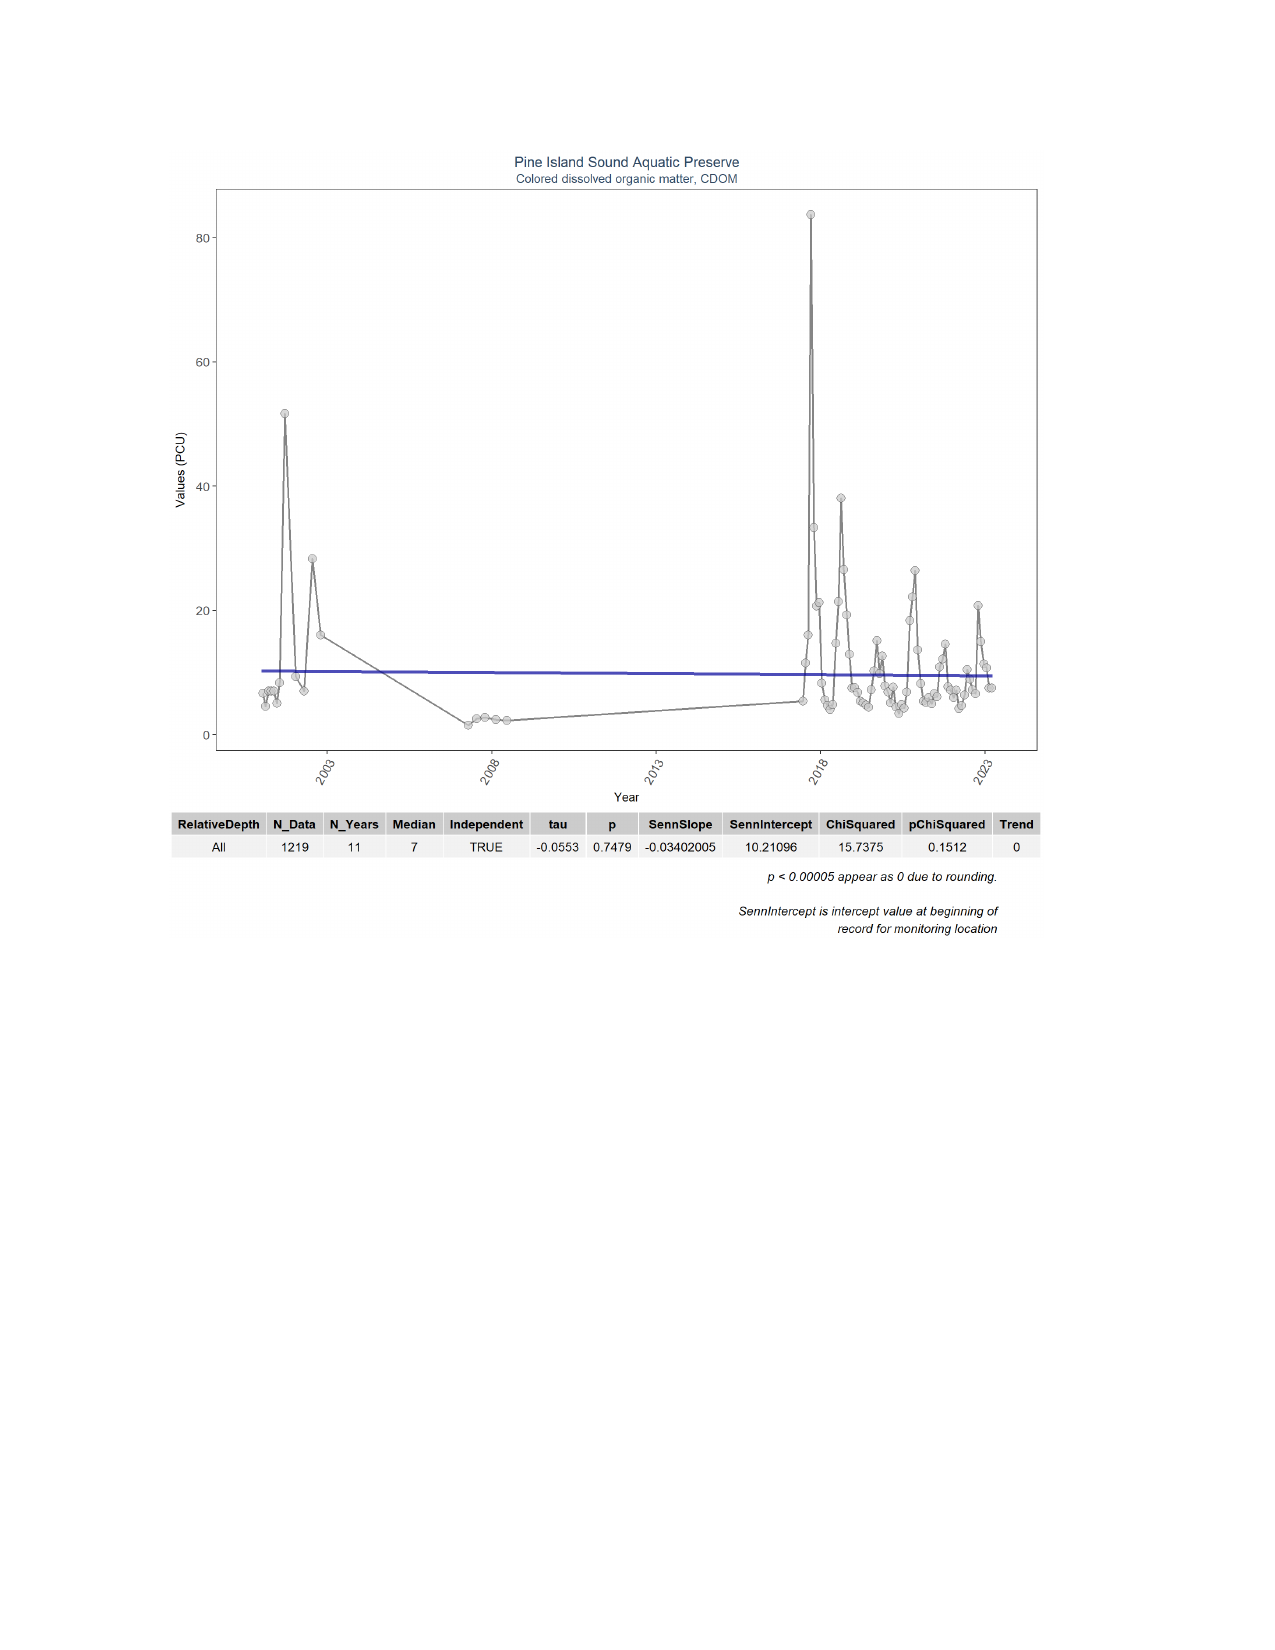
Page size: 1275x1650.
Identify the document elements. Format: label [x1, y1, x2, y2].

picture [168, 150, 1044, 938]
